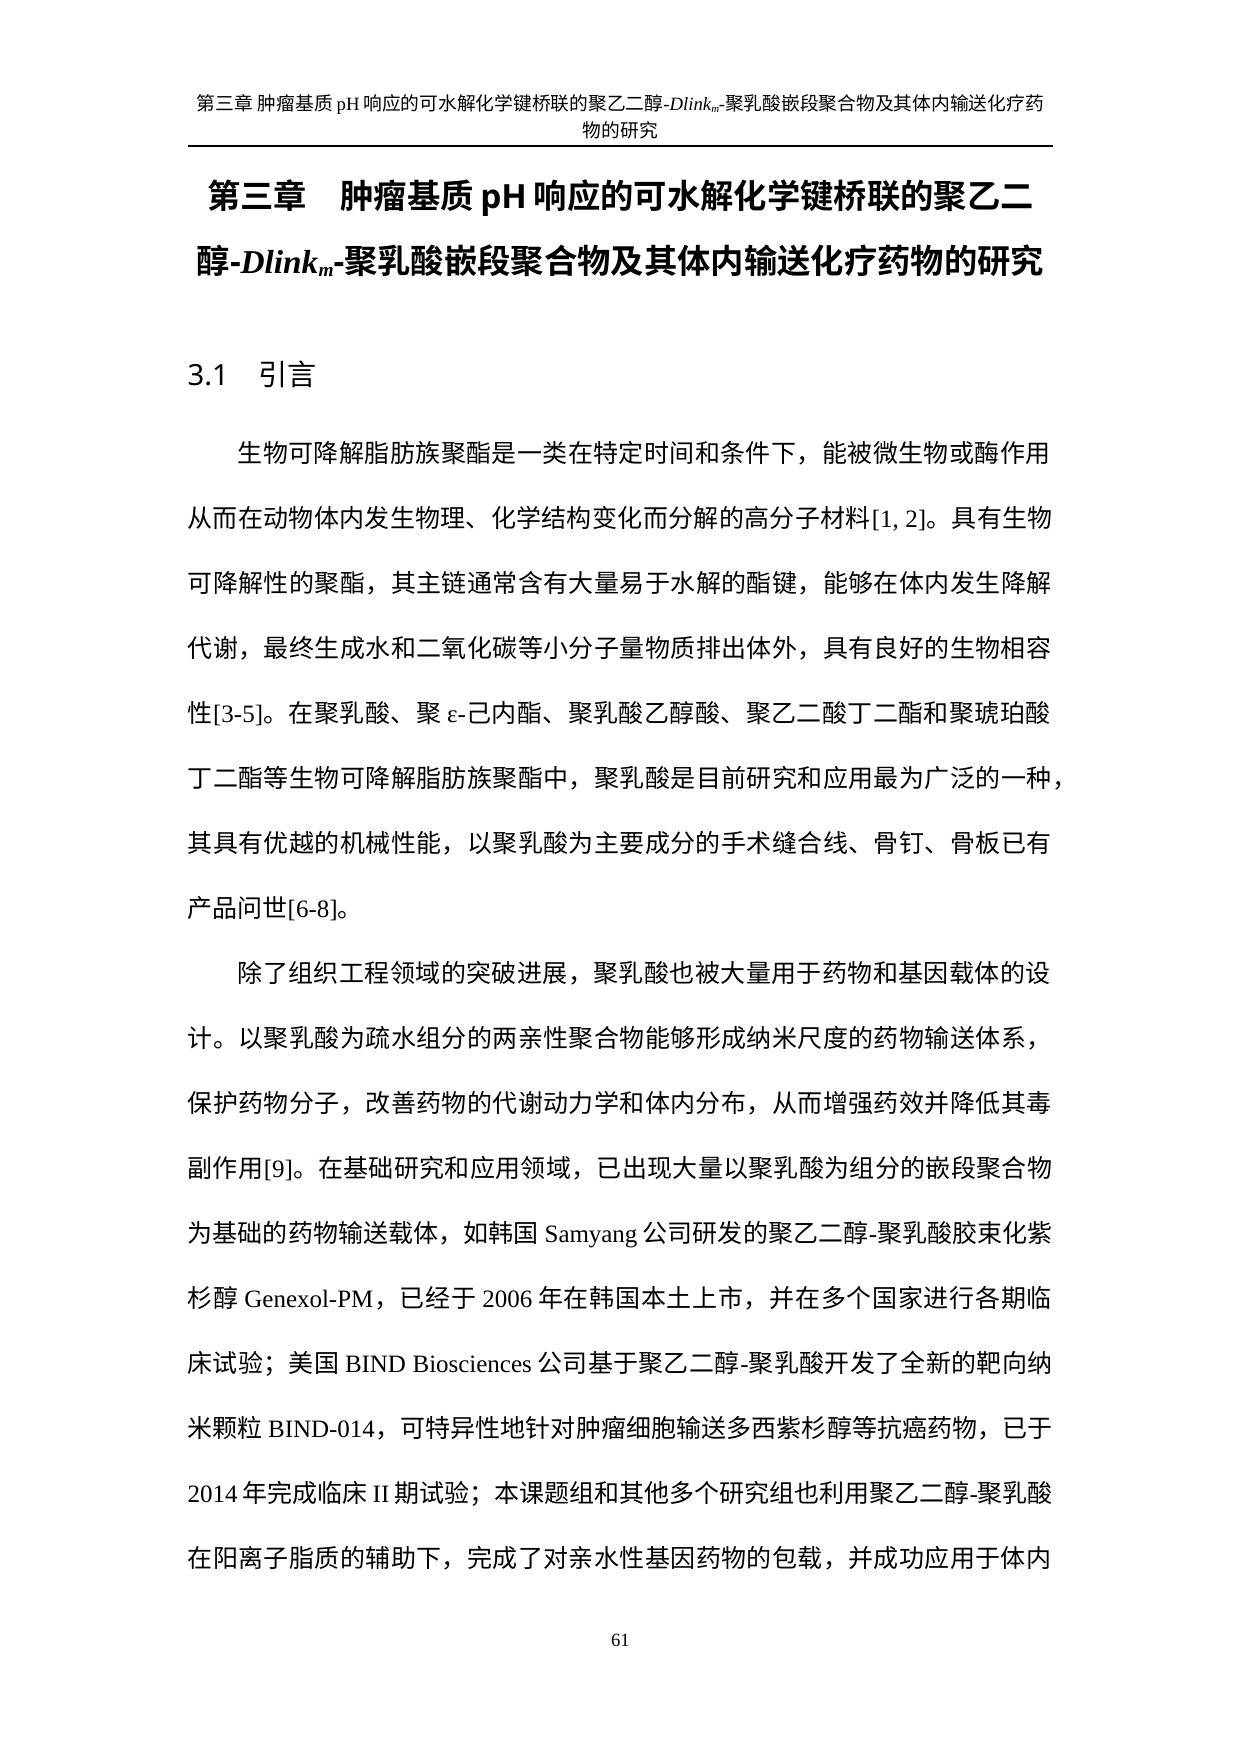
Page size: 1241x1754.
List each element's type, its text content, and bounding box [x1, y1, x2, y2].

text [187, 939, 1053, 1589]
text 第三章 肿瘤基质pH响应的可水解化学键桥联的聚乙二醇-Dlinkm-聚乳酸嵌段聚合物及其体内输送化疗药物的研究 [187, 162, 1053, 292]
subtitle 3.1 引言 [187, 342, 1053, 407]
text 生物可降解脂肪族聚酯是一类在特定时间和条件下，能被微生物或酶作用从而在动物体内发生物理、化学结构变化而分解的高分子材料[1, 2]。具有生物可降解性的聚酯，其主链通常含有大量易于水解的酯键，能够在体内发生降解代谢，最终生成水和二氧化碳等小分子量物质排出体外，具有良好的生物相容性[3-5]。在聚乳酸、聚ɛ-己内酯、聚乳酸乙醇酸、聚乙二酸丁二酯和聚琥珀酸丁二酯等生物可降解脂肪族聚酯中，聚乳酸是目前研究和应用最为广泛的一种，其具有优越的机械性能，以聚乳酸为主要成分的手术缝合线、骨钉、骨板已有产品问世[6-8]。 [187, 419, 1053, 939]
